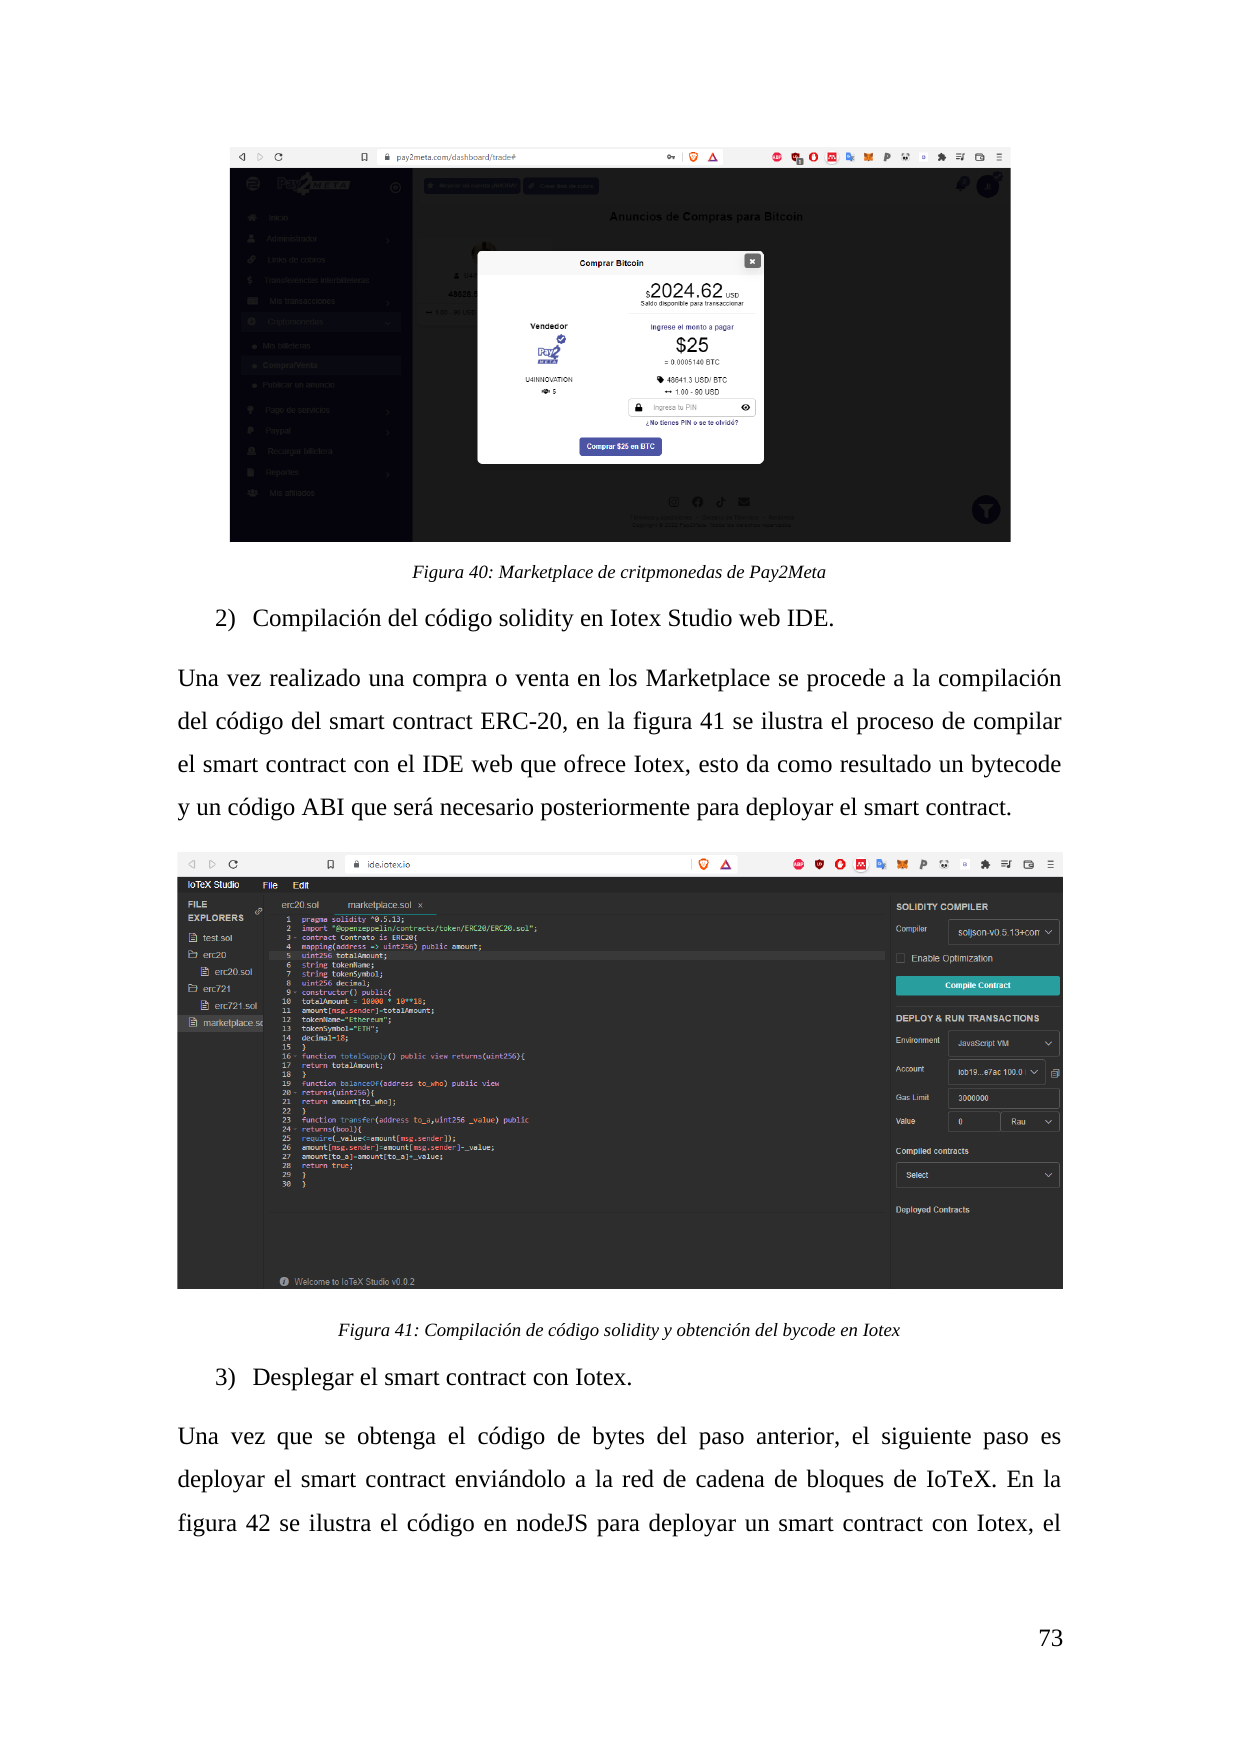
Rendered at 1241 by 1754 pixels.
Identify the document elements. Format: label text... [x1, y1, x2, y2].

text Una vez realizado una compra o venta en los Marketplace se procede a la compilación del código del smart contract ERC-20, en la figura 41 se ilustra el proceso de compilar el smart contract con el IDE web que ofrece Iotex, esto da como resultado un bytecode y un código ABI que será necesario posteriormente para deployar el smart contract. [177, 663, 1063, 821]
picture [229, 147, 1011, 542]
list Compilación del código solidity en Iotex Studio web IDE. [215, 603, 1063, 632]
text Figura 40: Marketplace de critpmonedas de Pay2Meta [177, 561, 1063, 582]
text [177, 1421, 1063, 1536]
picture [177, 852, 1063, 1289]
text Figura 41: Compilación de código solidity y obtención del bycode en Iotex [177, 1319, 1063, 1341]
list Desplegar el smart contract con Iotex. [215, 1362, 1063, 1390]
